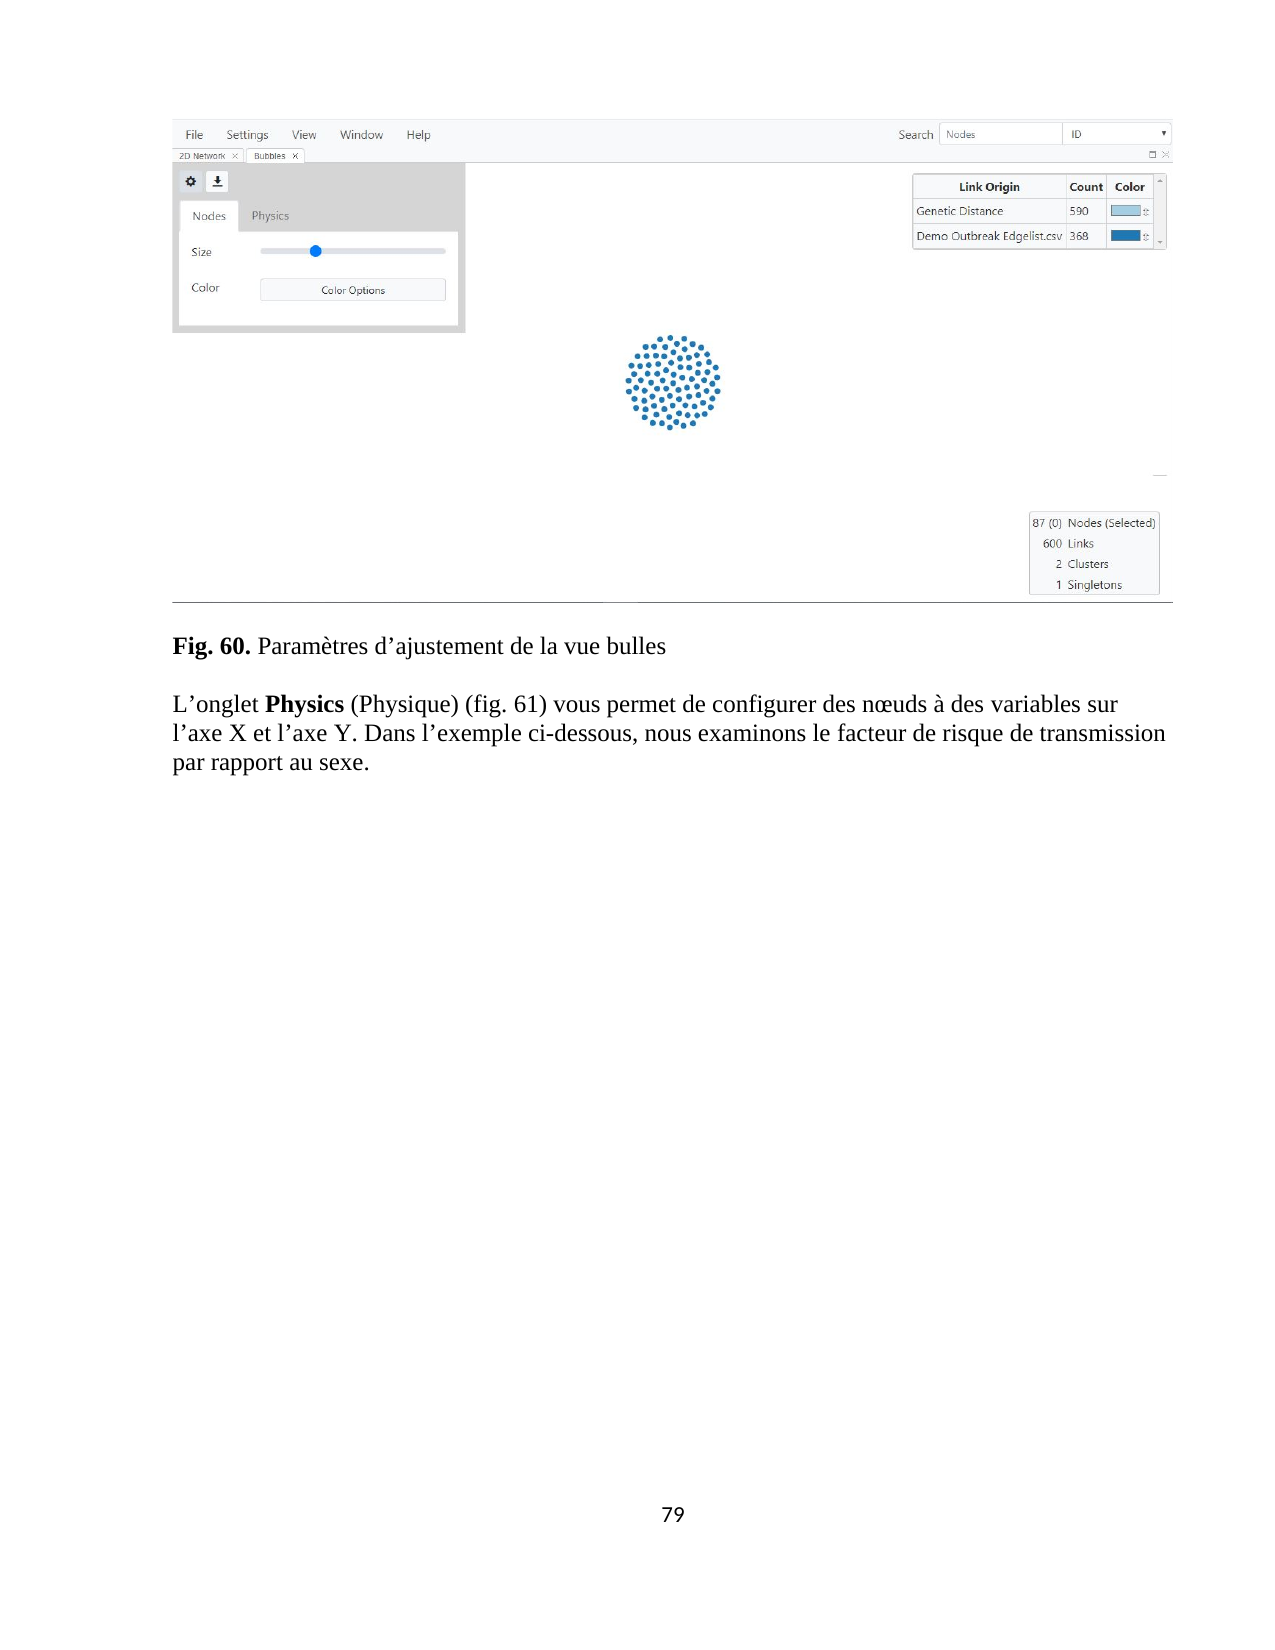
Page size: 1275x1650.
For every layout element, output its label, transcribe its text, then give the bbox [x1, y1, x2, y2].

picture [172, 117, 1173, 603]
text L’onglet Physics (Physique) (fig. 61) vous permet de configurer des nœuds à des variables sur l’axe X et l’axe Y. Dans l’exemple ci-dessous, nous examinons le facteur de risque de transmission par rapport au sexe. [172, 689, 1173, 776]
text Fig. 60. Paramètres d’ajustement de la vue bulles [172, 631, 1173, 660]
